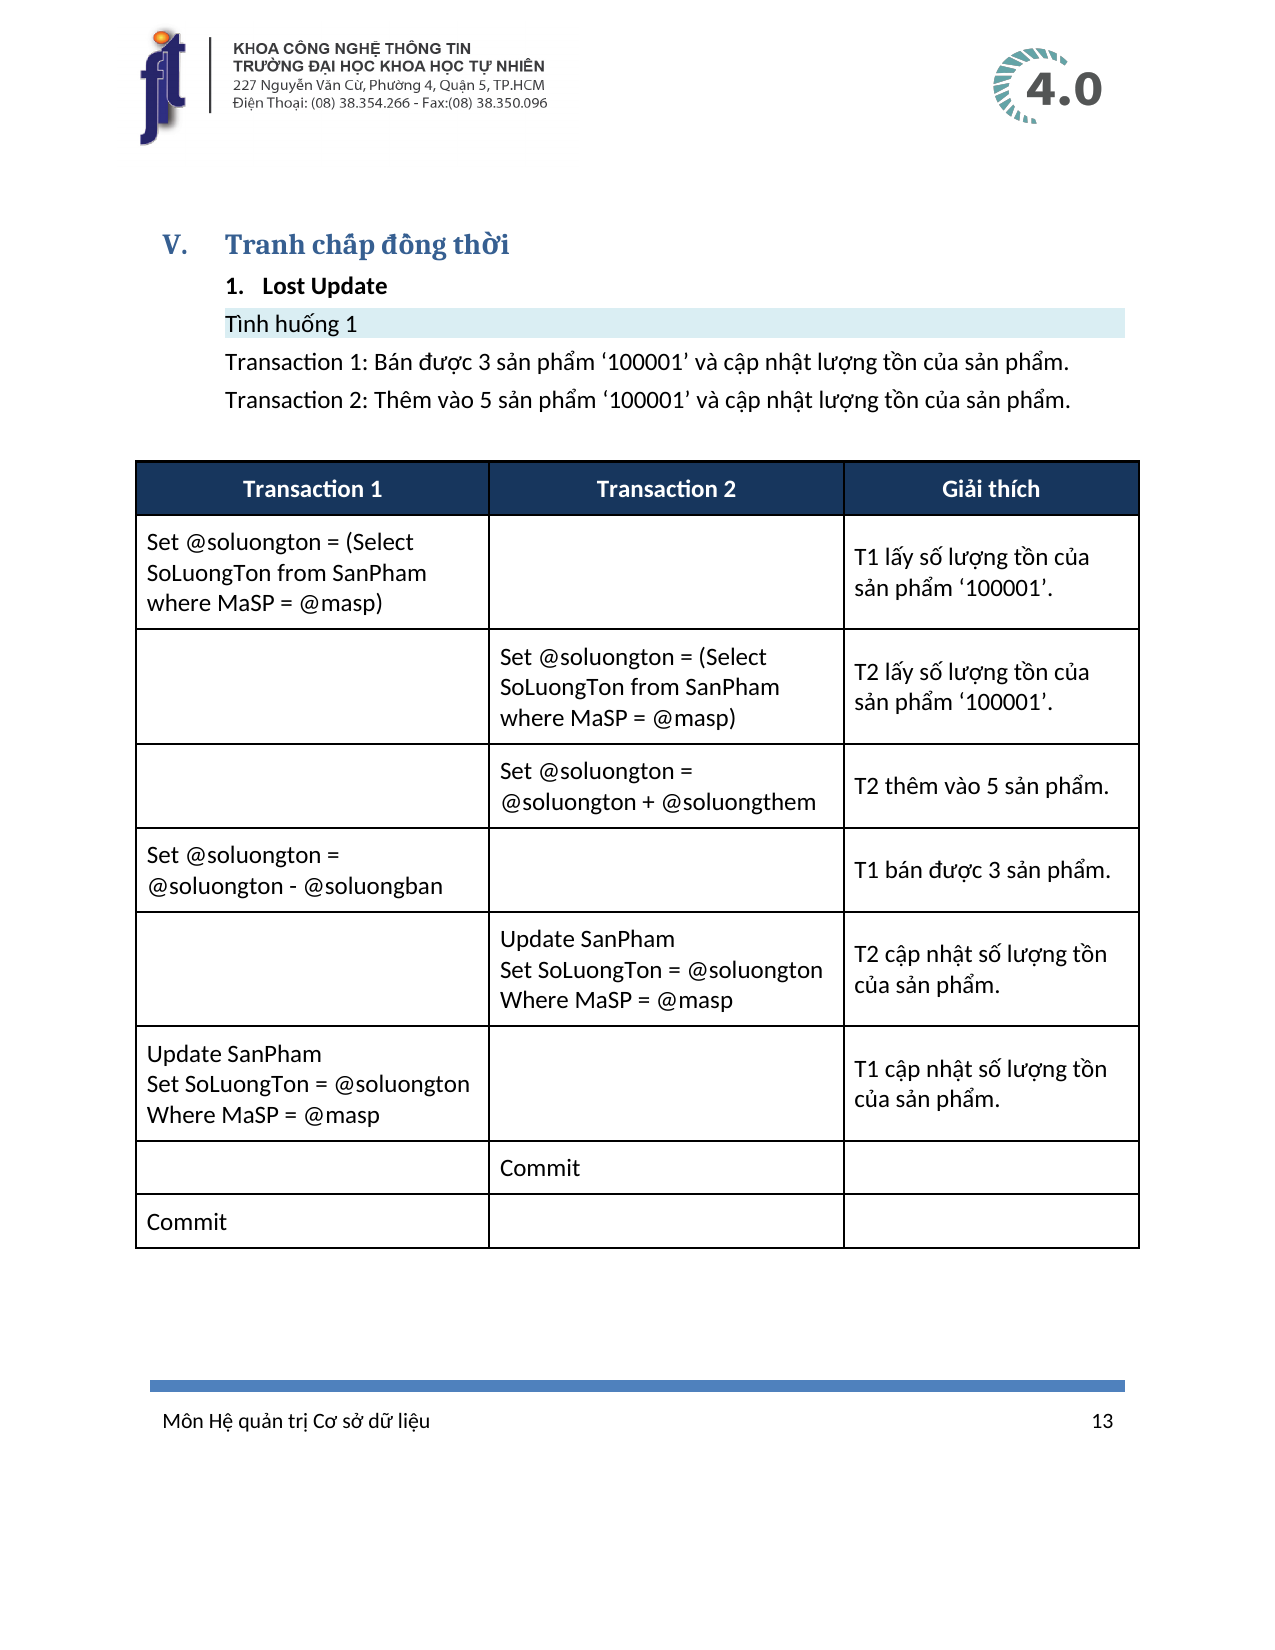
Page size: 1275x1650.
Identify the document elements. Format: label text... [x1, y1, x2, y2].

table_cell T1 lấy số lượng tồn của sản phẩm ‘100001’. [845, 516, 1138, 628]
table_cell [137, 913, 488, 1025]
table_cell Set @soluongton = @soluongton + @soluongthem [490, 745, 843, 827]
table_cell Commit [490, 1142, 843, 1193]
table_cell [845, 1195, 1138, 1247]
table_cell [845, 1142, 1138, 1193]
table_header Transaction 1 [137, 463, 488, 514]
list Tranh chấp đồng thời [187, 228, 1125, 261]
table_cell Update SanPham Set SoLuongTon = @soluongton Where MaSP = @masp [137, 1027, 488, 1140]
table_header Transaction 2 [490, 463, 843, 514]
table_cell [137, 1142, 488, 1193]
table_cell [137, 745, 488, 827]
table_cell Set @soluongton = (Select SoLuongTon from SanPham where MaSP = @masp) [137, 516, 488, 628]
text Tình huống 1 [225, 308, 1125, 338]
picture [117, 21, 580, 167]
table_cell [490, 829, 843, 911]
table_cell T2 thêm vào 5 sản phẩm. [845, 745, 1138, 827]
table_cell [490, 516, 843, 628]
table_cell Commit [137, 1195, 488, 1247]
text Transaction 2: Thêm vào 5 sản phẩm ‘100001’ và cập nhật lượng tồn của sản phẩm. [225, 384, 1125, 415]
table_header Giải thích [845, 463, 1138, 514]
table_cell [490, 1027, 843, 1140]
list Lost Update [225, 270, 1125, 300]
table_cell [490, 1195, 843, 1247]
table_cell T1 bán được 3 sản phẩm. [845, 829, 1138, 911]
table_cell T1 cập nhật số lượng tồn của sản phẩm. [845, 1027, 1138, 1140]
table_cell Set @soluongton = (Select SoLuongTon from SanPham where MaSP = @masp) [490, 630, 843, 743]
table_cell Update SanPham Set SoLuongTon = @soluongton Where MaSP = @masp [490, 913, 843, 1025]
table_cell T2 cập nhật số lượng tồn của sản phẩm. [845, 913, 1138, 1025]
table_cell Set @soluongton = @soluongton - @soluongban [137, 829, 488, 911]
table_cell [137, 630, 488, 743]
text Transaction 1: Bán được 3 sản phẩm ‘100001’ và cập nhật lượng tồn của sản phẩm. [225, 346, 1125, 377]
picture [985, 41, 1108, 127]
table_cell T2 lấy số lượng tồn của sản phẩm ‘100001’. [845, 630, 1138, 743]
